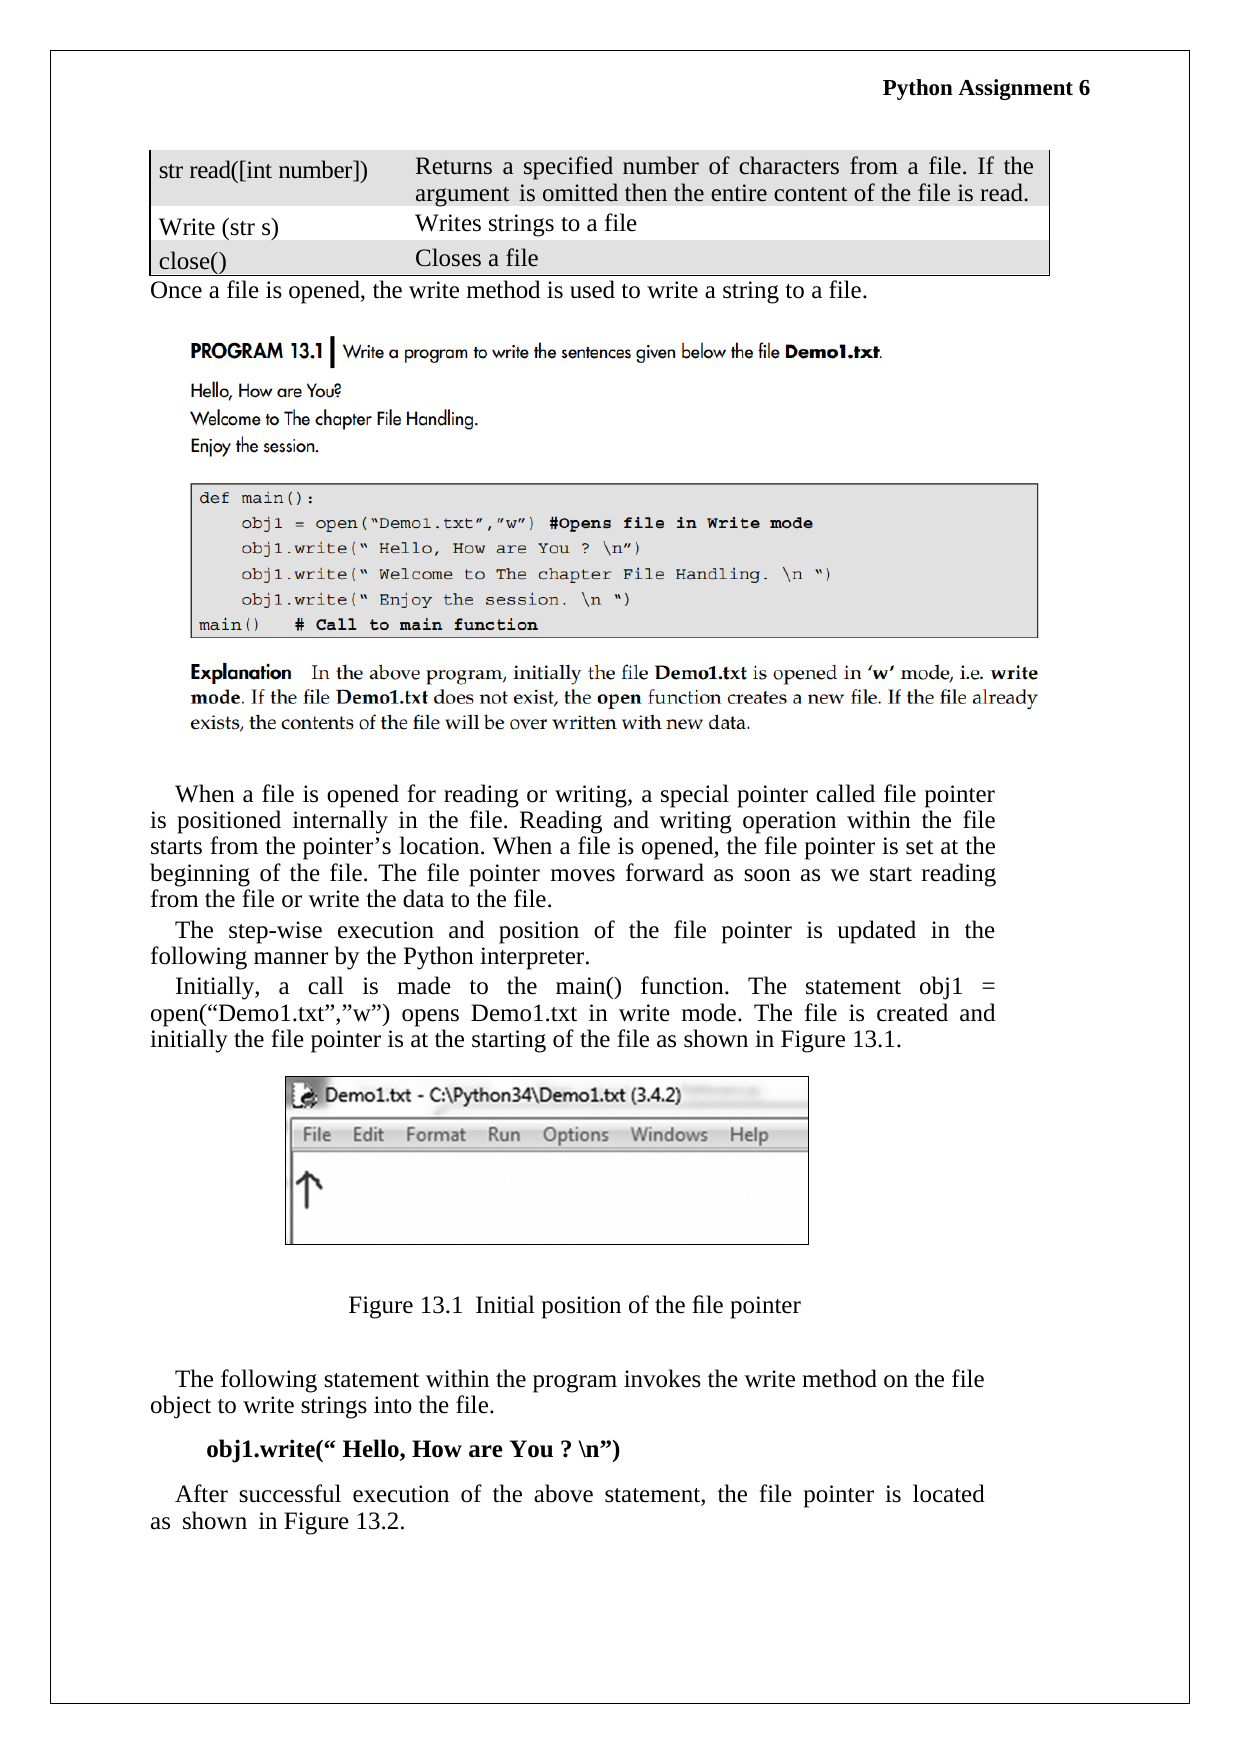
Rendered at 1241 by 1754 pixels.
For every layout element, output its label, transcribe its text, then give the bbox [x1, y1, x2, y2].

text Figure 13.1 Initial position of the ﬁle pointer [150, 1290, 999, 1319]
picture [150, 323, 1091, 762]
table_cell Returns a specified number of characters from a file. If the argument is omitted then the entire content of the file is read. [404, 150, 1049, 206]
table_cell Write (str s) [151, 206, 404, 240]
picture [286, 1077, 808, 1244]
text Once a file is opened, the write method is used to write a string to a file. [150, 276, 1090, 304]
table_cell close() [151, 240, 404, 274]
table_cell str read([int number]) [151, 150, 404, 206]
text obj1.write(“ Hello, How are You ? \n”) [206, 1434, 1090, 1463]
text Initially, a call is made to the main() function. The statement obj1 = open(“Demo1.txt”,”w”) opens Demo1.txt in write mode. The file is created and initially the file pointer is at the starting of the file as shown in Figure 13.1. [150, 974, 997, 1053]
table_cell Writes strings to a file [404, 206, 1049, 240]
text The step-wise execution and position of the file pointer is updated in the following manner by the Python interpreter. [150, 917, 997, 970]
text After successful execution of the above statement, the file pointer is located as shown in Figure 13.2. [150, 1482, 998, 1534]
text When a file is opened for reading or writing, a special pointer called file pointer is positioned internally in the file. Reading and writing operation within the file starts from the pointer’s location. When a file is opened, the file pointer is set at the beginning of the file. The file pointer moves forward as soon as we start reading from the file or write the data to the file. [150, 781, 997, 913]
text The following statement within the program invokes the write method on the file object to write strings into the file. [150, 1367, 998, 1419]
table_cell Closes a file [404, 240, 1049, 274]
